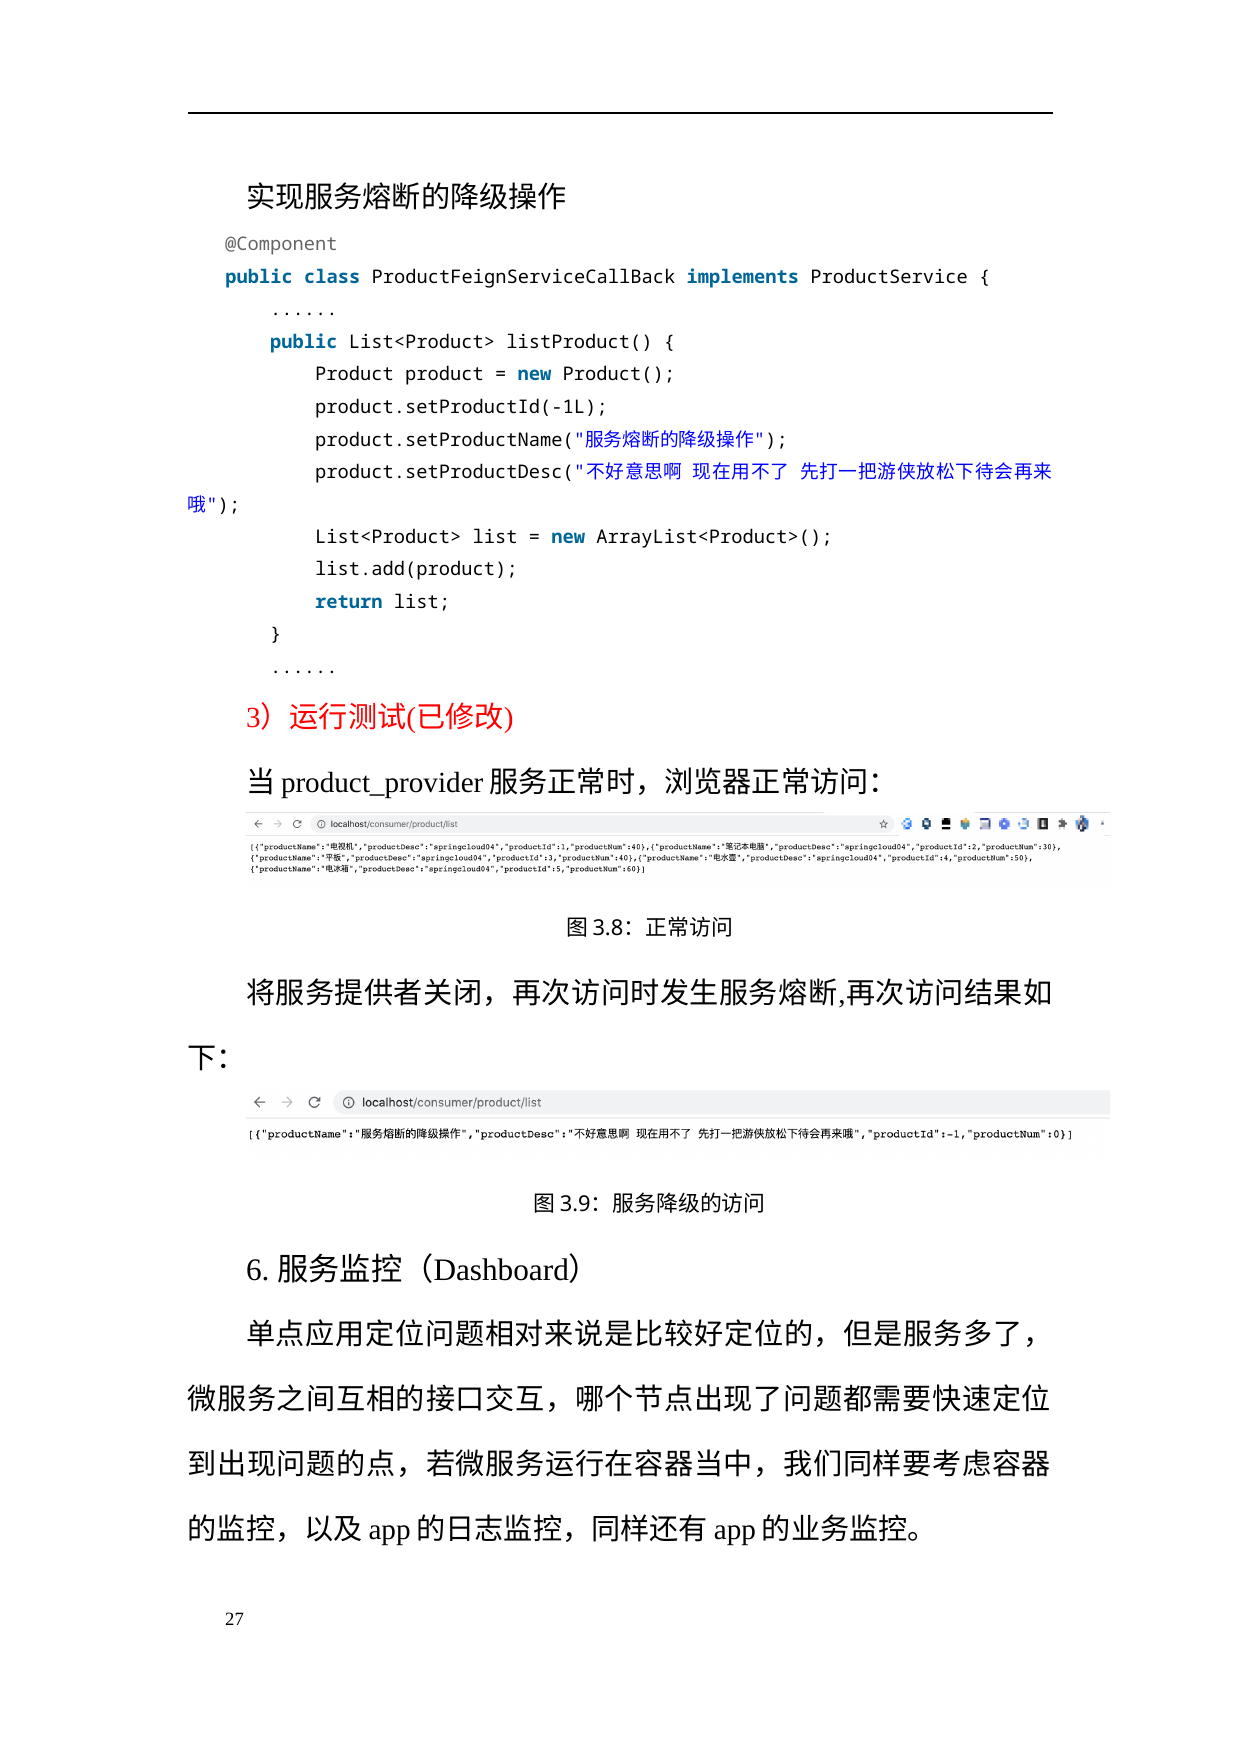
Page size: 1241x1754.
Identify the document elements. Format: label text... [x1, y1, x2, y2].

picture [245, 1088, 1111, 1159]
text 单点应用定位问题相对来说是比较好定位的，但是服务多了，微服务之间互相的接口交互，哪个节点出现了问题都需要快速定位到出现问题的点，若微服务运行在容器当中，我们同样要考虑容器的监控，以及app的日志监控，同样还有app的业务监控。 [187, 1299, 1053, 1559]
text list.add(product); [187, 552, 1053, 584]
picture [245, 812, 1111, 889]
text product.setProductDesc("不好意思啊 现在用不了 先打一把游侠放松下待会再来哦"); [187, 454, 1053, 519]
text } [187, 617, 1053, 649]
text public List<Product> listProduct() { [187, 324, 1053, 357]
text @Component [187, 227, 1053, 259]
text return list; [187, 584, 1053, 617]
text 实现服务熔断的降级操作 [187, 162, 1053, 227]
text ...... [187, 649, 1053, 682]
text 将服务提供者关闭，再次访问时发生服务熔断,再次访问结果如下： [187, 958, 1053, 1088]
text 图3.9：服务降级的访问 [187, 1186, 1053, 1218]
text List<Product> list = new ArrayList<Product>(); [187, 519, 1053, 552]
text product.setProductName("服务熔断的降级操作"); [187, 422, 1053, 454]
text Product product = new Product(); [187, 357, 1053, 389]
text 3）运行测试(已修改) [187, 682, 1053, 747]
text 图3.8：正常访问 [187, 909, 1053, 942]
text 当product_provider服务正常时，浏览器正常访问： [187, 747, 1053, 812]
text product.setProductId(-1L); [187, 389, 1053, 422]
text 6. 服务监控（Dashboard） [187, 1234, 1053, 1299]
text ...... [187, 292, 1053, 324]
text public class ProductFeignServiceCallBack implements ProductService { [187, 259, 1053, 292]
